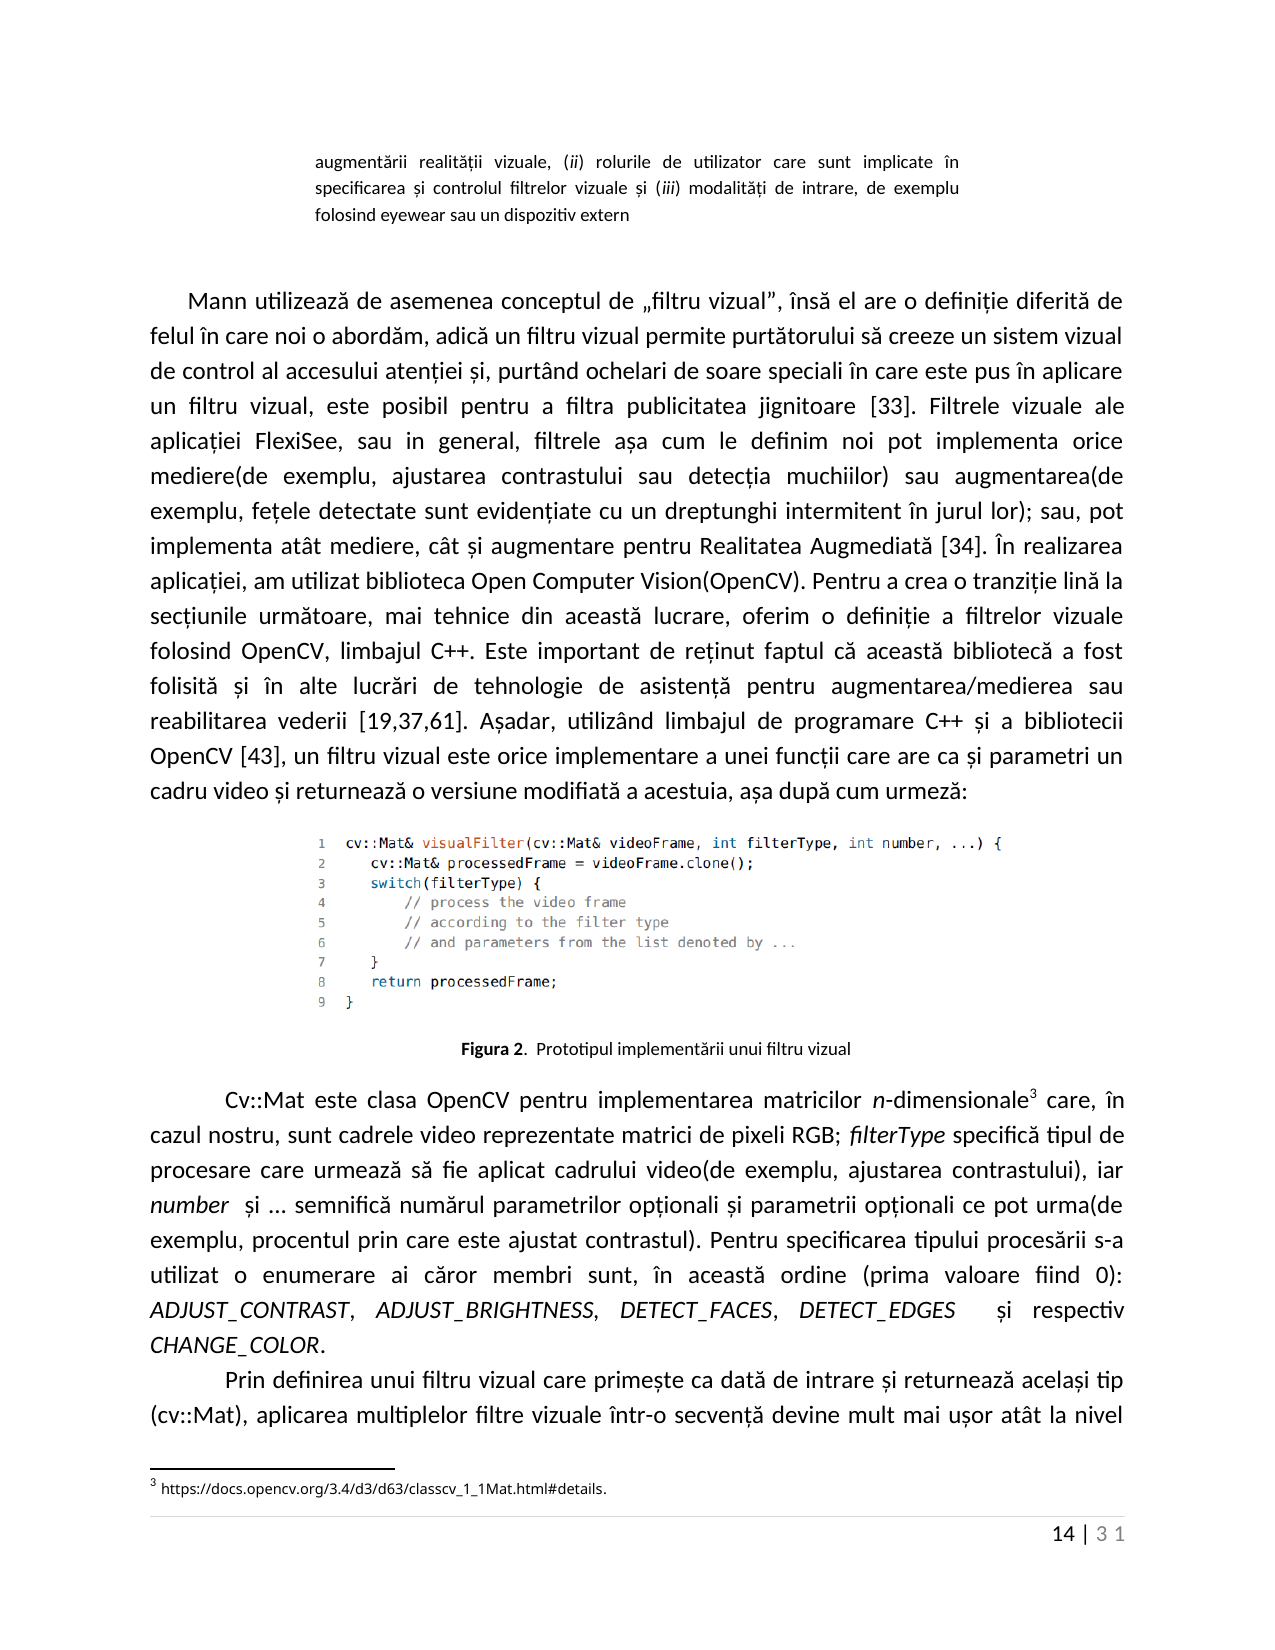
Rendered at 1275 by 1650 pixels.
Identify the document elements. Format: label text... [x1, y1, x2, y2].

text Cv::Mat este clasa OpenCV pentru implementarea matricilor n-dimensionale care, în cazul nostru, sunt cadrele video reprezentate matrici de pixeli RGB; filterType specifică tipul de procesare care urmează să fie aplicat cadrului video(de exemplu, ajustarea contrastului), iar number și ... semnifică numărul parametrilor opționali și parametrii opționali ce pot urma(de exemplu, procentul prin care este ajustat contrastul). Pentru specificarea tipului procesării s-a utilizat o enumerare ai căror membri sunt, în această ordine (prima valoare fiind 0): ADJUST_CONTRAST, ADJUST_BRIGHTNESS, DETECT_FACES, DETECT_EDGES și respectiv CHANGE_COLOR. [150, 1084, 1125, 1360]
picture [305, 830, 1008, 1012]
text Figura 2. Prototipul implementării unui filtru vizual [150, 1037, 1125, 1060]
text Mann utilizează de asemenea conceptul de „filtru vizual”, însă el are o definiție diferită de felul în care noi o abordăm, adică un filtru vizual permite purtătorului să creeze un sistem vizual de control al accesului atenției și, purtând ochelari de soare speciali în care este pus în aplicare un filtru vizual, este posibil pentru a filtra publicitatea jignitoare [33]. Filtrele vizuale ale aplicației FlexiSee, sau in general, filtrele așa cum le definim noi pot implementa orice mediere(de exemplu, ajustarea contrastului sau detecția muchiilor) sau augmentarea(de exemplu, fețele detectate sunt evidențiate cu un dreptunghi intermitent în jurul lor); sau, pot implementa atât mediere, cât și augmentare pentru Realitatea Augmediată [34]. În realizarea aplicației, am utilizat biblioteca Open Computer Vision(OpenCV). Pentru a crea o tranziție lină la secțiunile următoare, mai tehnice din această lucrare, oferim o definiție a filtrelor vizuale folosind OpenCV, limbajul C++. Este important de reținut faptul că această bibliotecă a fost folisită și în alte lucrări de tehnologie de asistență pentru augmentarea/medierea sau reabilitarea vederii [19,37,61]. Așadar, utilizând limbajul de programare C++ și a bibliotecii OpenCV [43], un filtru vizual este orice implementare a unei funcții care are ca și parametri un cadru video și returnează o versiune modifiată a acestuia, așa după cum urmeză: [150, 285, 1125, 805]
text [150, 1364, 1125, 1430]
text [315, 150, 960, 226]
